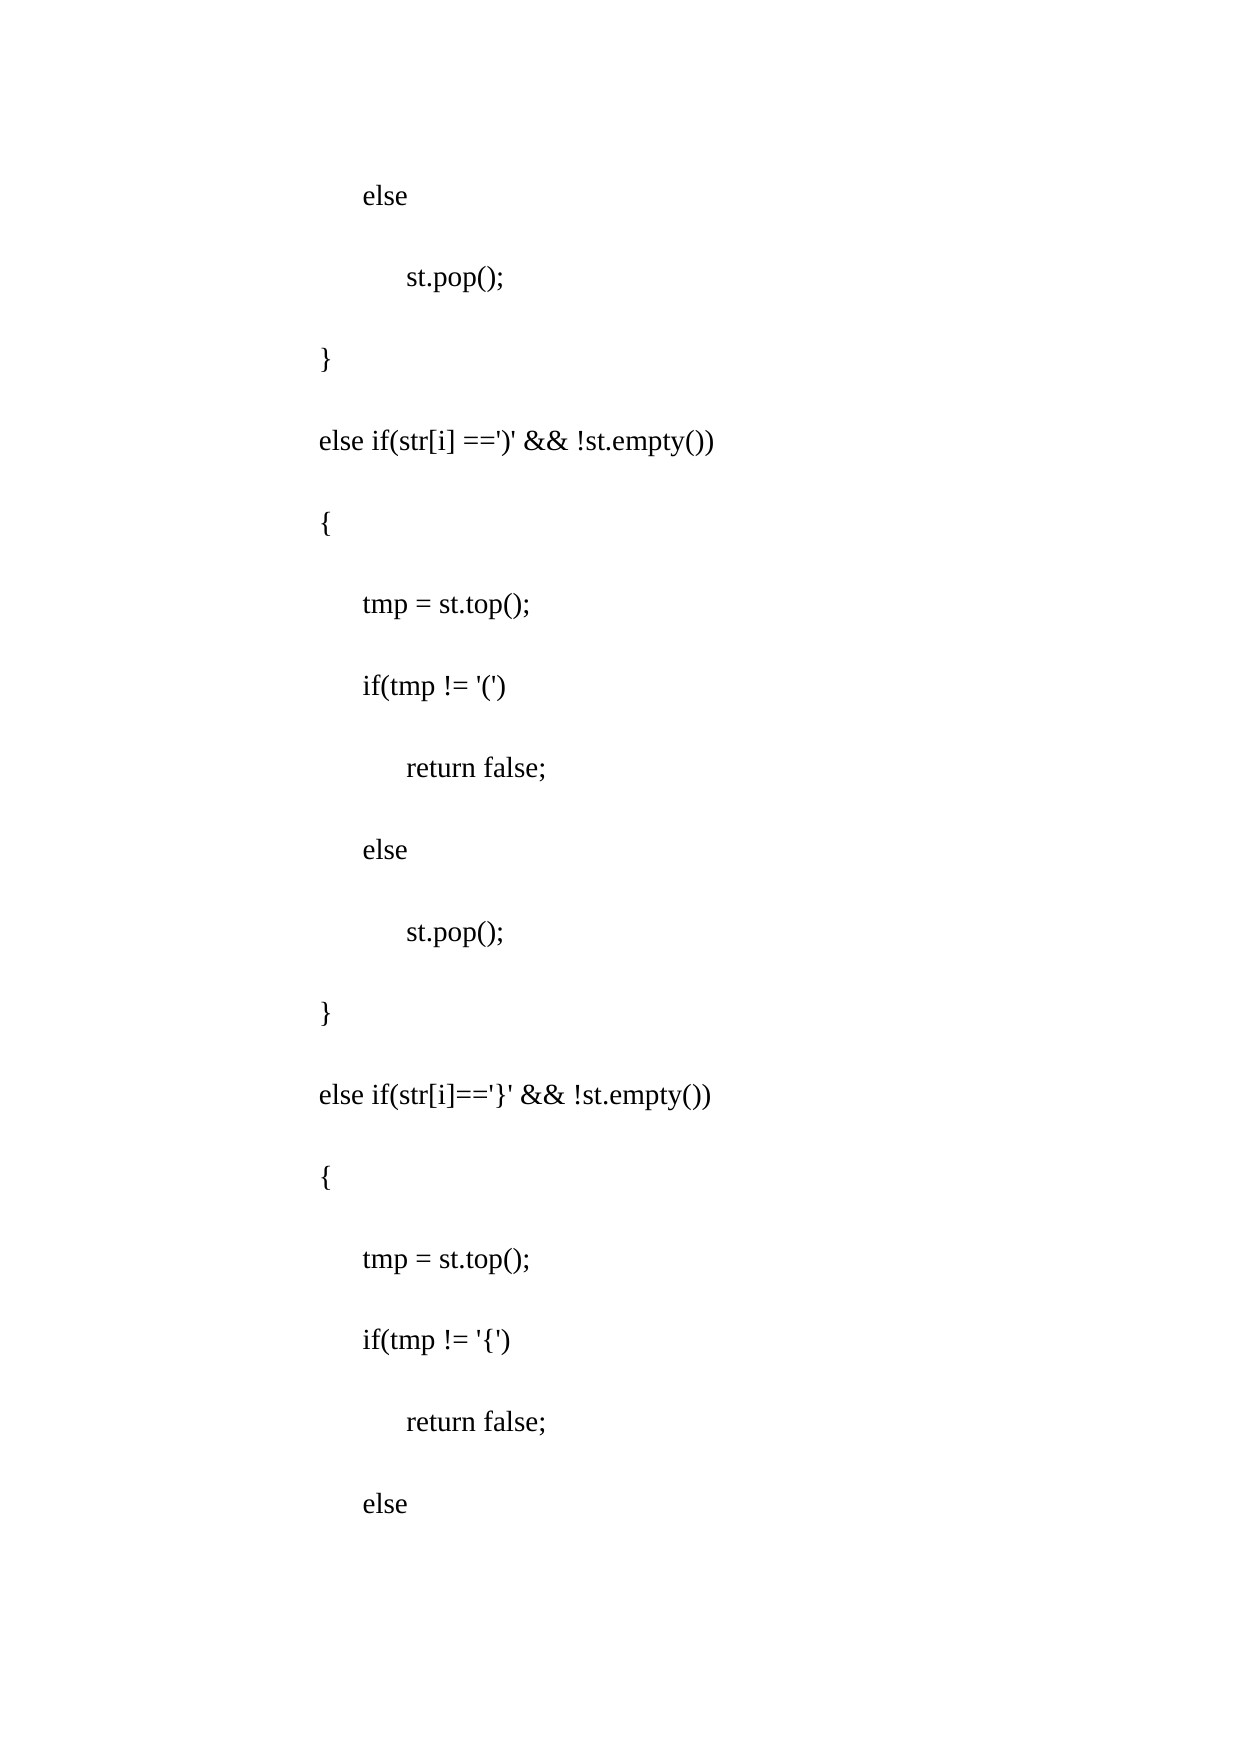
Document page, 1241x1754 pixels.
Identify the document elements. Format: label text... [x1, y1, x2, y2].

text else if(str[i] ==')' && !st.empty()) [246, 407, 1053, 472]
text { [246, 489, 1053, 554]
text else [246, 1470, 1053, 1535]
text st.pop(); [246, 898, 1053, 963]
text } [246, 326, 1053, 391]
text if(tmp != '{') [246, 1307, 1053, 1372]
text { [246, 1143, 1053, 1208]
text tmp = st.top(); [246, 1225, 1053, 1290]
text if(tmp != '(') [246, 653, 1053, 718]
text else [246, 162, 1053, 227]
text else [246, 816, 1053, 881]
text st.pop(); [246, 244, 1053, 309]
text return false; [246, 734, 1053, 799]
text else if(str[i]=='}' && !st.empty()) [246, 1061, 1053, 1126]
text tmp = st.top(); [246, 571, 1053, 636]
text return false; [246, 1388, 1053, 1453]
text } [246, 980, 1053, 1045]
